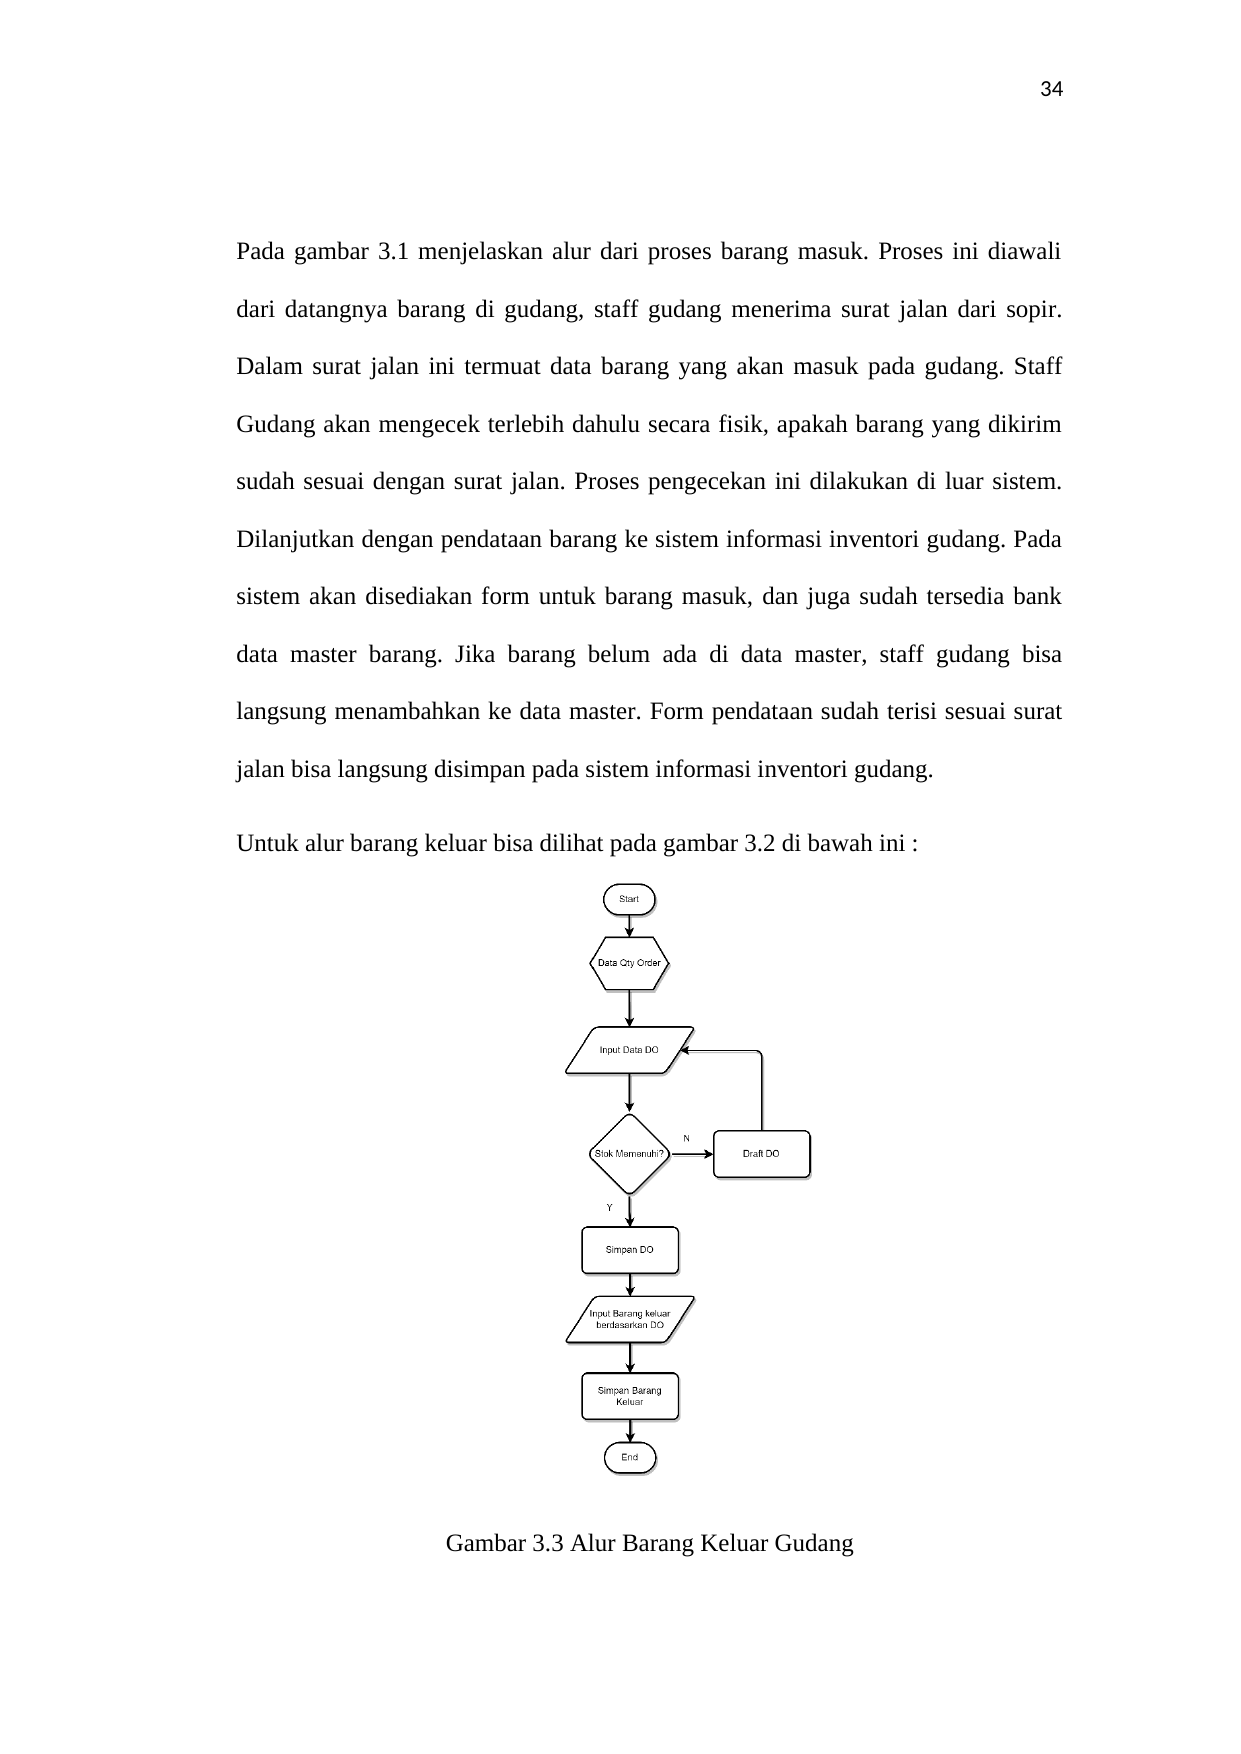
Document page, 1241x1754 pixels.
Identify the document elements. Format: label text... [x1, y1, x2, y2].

text Pada gambar 3.1 menjelaskan alur dari proses barang masuk. Proses ini diawali dari datangnya barang di gudang, staff gudang menerima surat jalan dari sopir. Dalam surat jalan ini termuat data barang yang akan masuk pada gudang. Staff Gudang akan mengecek terlebih dahulu secara fisik, apakah barang yang dikirim sudah sesuai dengan surat jalan. Proses pengecekan ini dilakukan di luar sistem. Dilanjutkan dengan pendataan barang ke sistem informasi inventori gudang. Pada sistem akan disediakan form untuk barang masuk, dan juga sudah tersedia bank data master barang. Jika barang belum ada di data master, staff gudang bisa langsung menambahkan ke data master. Form pendataan sudah terisi sesuai surat jalan bisa langsung disimpan pada sistem informasi inventori gudang. [236, 236, 1063, 782]
picture [555, 875, 820, 1484]
text Untuk alur barang keluar bisa dilihat pada gambar 3.2 di bawah ini : [236, 828, 1063, 857]
